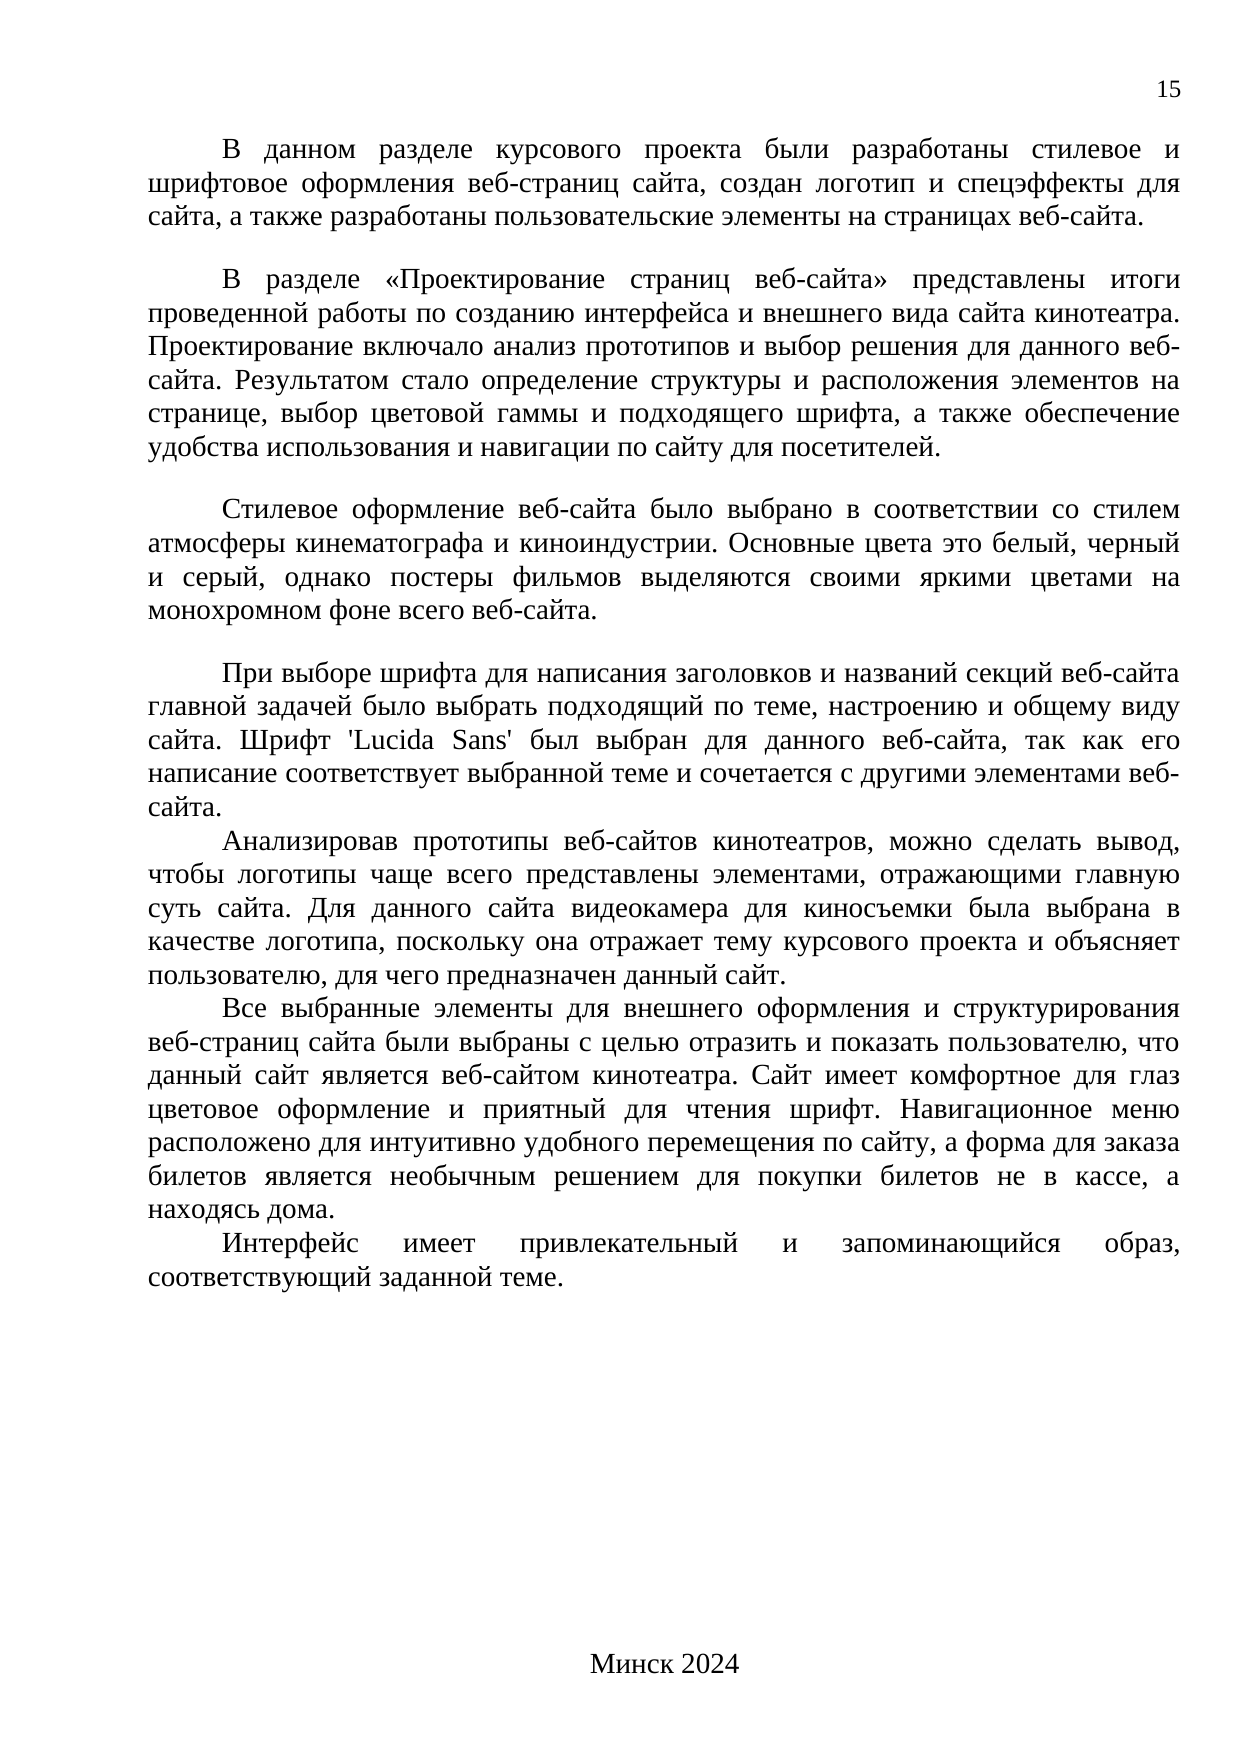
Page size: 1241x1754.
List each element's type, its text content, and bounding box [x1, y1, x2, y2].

text Интерфейс имеет привлекательный и запоминающийся образ, соответствующий заданной теме. [148, 1225, 1181, 1292]
text Все выбранные элементы для внешнего оформления и структурирования веб-страниц сайта были выбраны с целью отразить и показать пользователю, что данный сайт является веб-сайтом кинотеатра. Сайт имеет комфортное для глаз цветовое оформление и приятный для чтения шрифт. Навигационное меню расположено для интуитивно удобного перемещения по сайту, а форма для заказа билетов является необычным решением для покупки билетов не в кассе, а находясь дома. [148, 990, 1181, 1225]
text Стилевое оформление веб-сайта было выбрано в соответствии со стилем атмосферы кинематографа и киноиндустрии. Основные цвета это белый, черный и серый, однако постеры фильмов выделяются своими яркими цветами на монохромном фоне всего веб-сайта. [148, 492, 1181, 626]
text В разделе «Проектирование страниц веб-сайта» представлены итоги проведенной работы по созданию интерфейса и внешнего вида сайта кинотеатра. Проектирование включало анализ прототипов и выбор решения для данного веб-сайта. Результатом стало определение структуры и расположения элементов на странице, выбор цветовой гаммы и подходящего шрифта, а также обеспечение удобства использования и навигации по сайту для посетителей. [148, 261, 1181, 462]
text При выборе шрифта для написания заголовков и названий секций веб-сайта главной задачей было выбрать подходящий по теме, настроению и общему виду сайта. Шрифт 'Lucida Sans' был выбран для данного веб-сайта, так как его написание соответствует выбранной теме и сочетается с другими элементами веб-сайта. [148, 655, 1181, 823]
text В данном разделе курсового проекта были разработаны стилевое и шрифтовое оформления веб-страниц сайта, создан логотип и спецэффекты для сайта, а также разработаны пользовательские элементы на страницах веб-сайта. [148, 131, 1181, 232]
text Анализировав прототипы веб-сайтов кинотеатров, можно сделать вывод, чтобы логотипы чаще всего представлены элементами, отражающими главную суть сайта. Для данного сайта видеокамера для киносъемки была выбрана в качестве логотипа, поскольку она отражает тему курсового проекта и объясняет пользователю, для чего предназначен данный сайт. [148, 823, 1181, 990]
